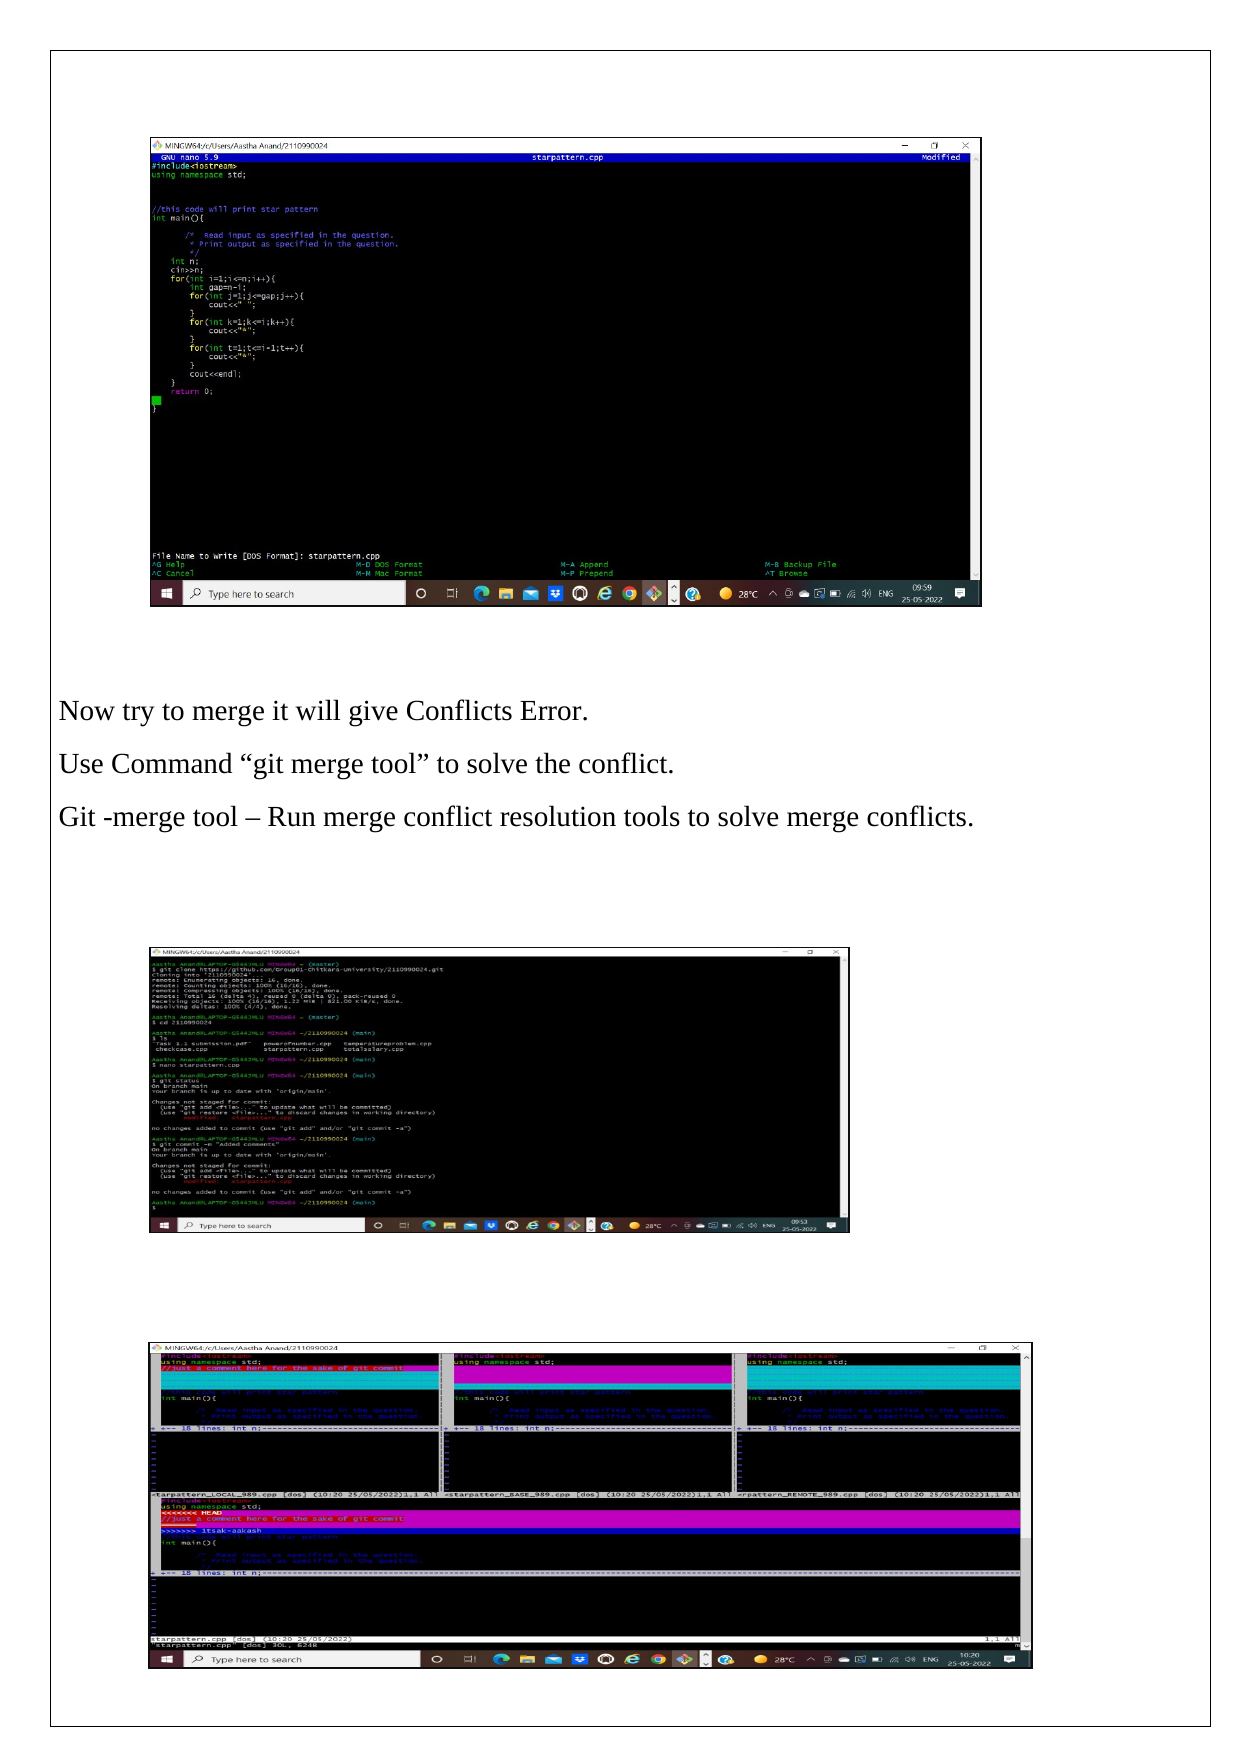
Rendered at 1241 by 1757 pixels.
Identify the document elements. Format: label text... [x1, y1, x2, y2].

picture [150, 1344, 1031, 1667]
text Now try to merge it will give Conflicts Error. [58, 693, 1210, 727]
text Git -merge tool – Run merge conflict resolution tools to solve merge conflicts. [58, 799, 1210, 832]
text Use Command “git merge tool” to solve the conflict. [58, 746, 1210, 779]
picture [151, 948, 848, 1232]
picture [151, 140, 980, 605]
